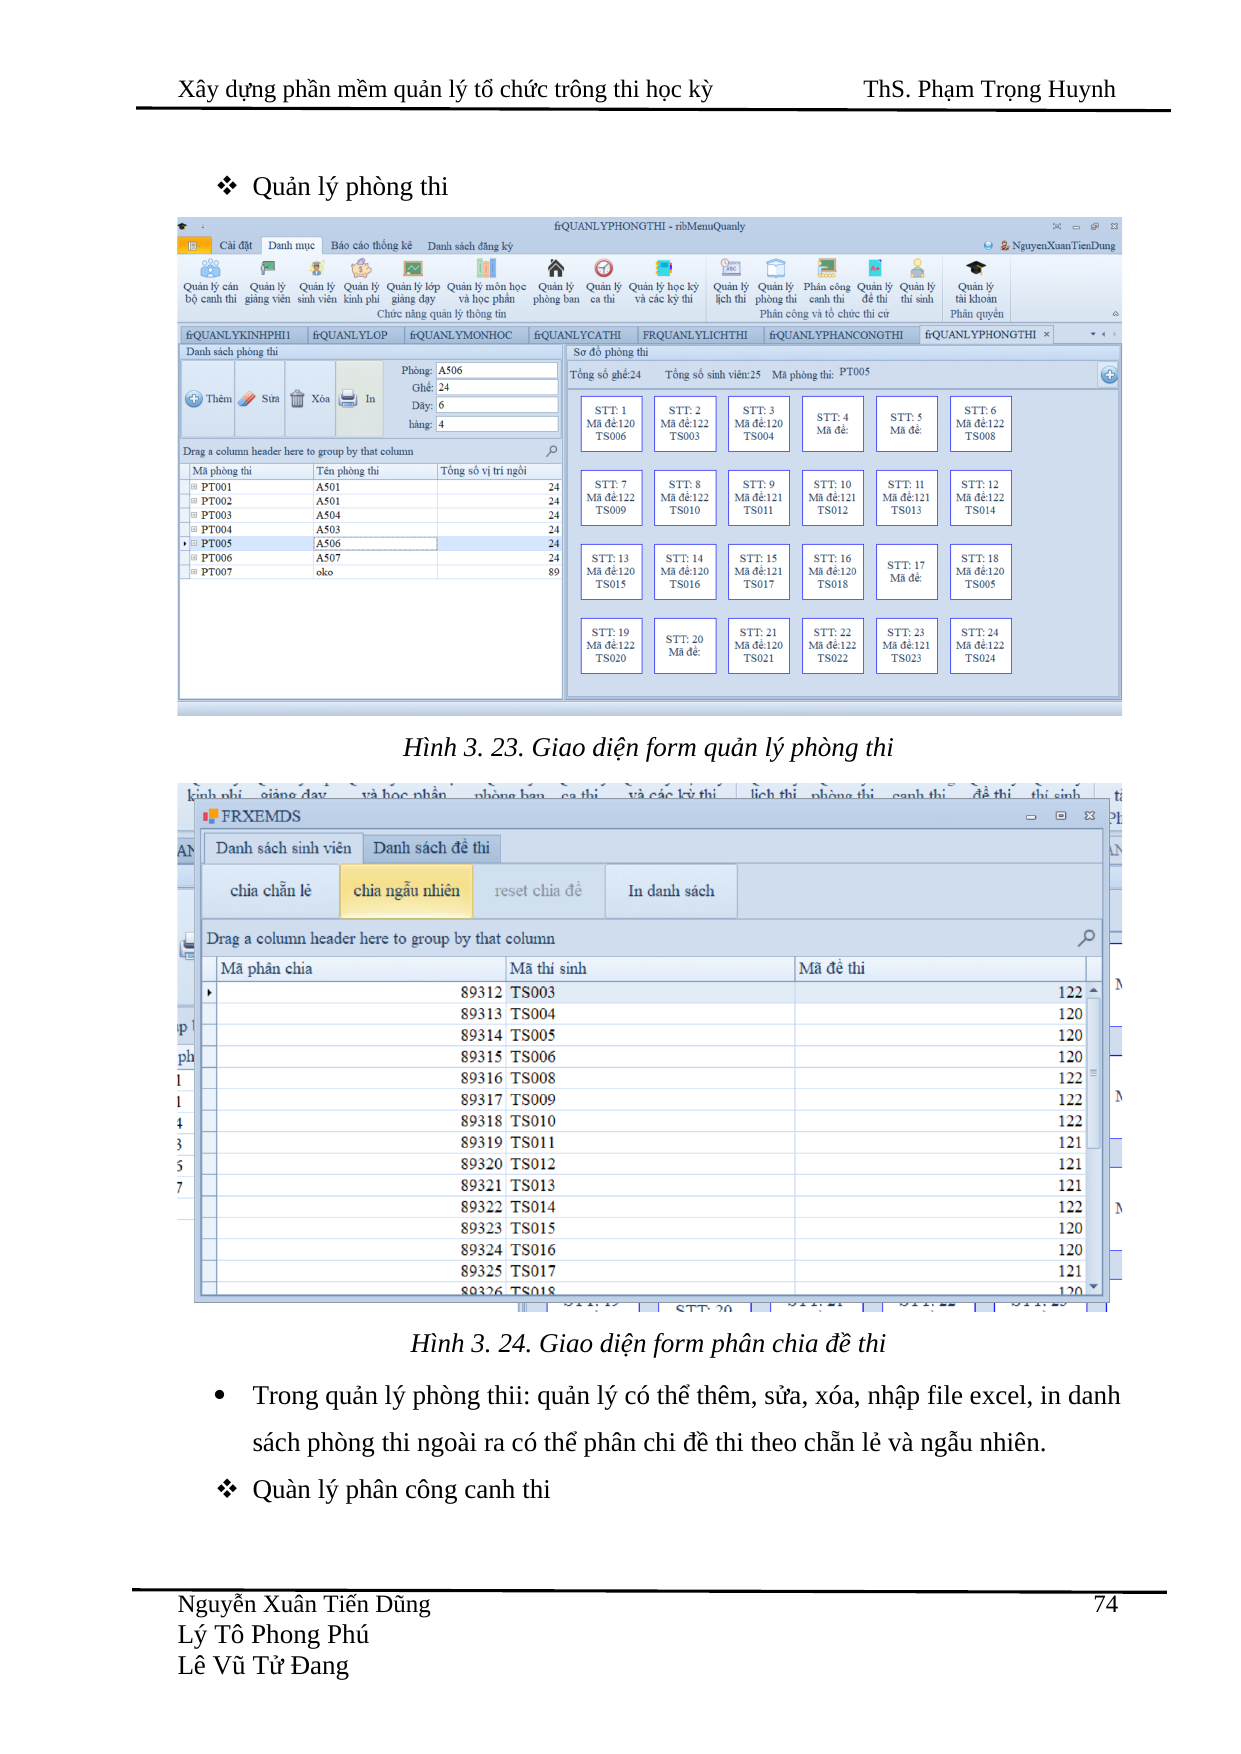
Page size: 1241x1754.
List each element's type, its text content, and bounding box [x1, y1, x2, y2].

picture [177, 783, 1123, 1312]
list Quản lý phòng thi [215, 170, 1122, 201]
list Trong quản lý phòng thii: quản lý có thể thêm, sửa, xóa, nhập file excel, in danh sách phòng thi ngoài ra có thể phân chi đề thi theo chẵn lẻ và ngẫu nhiên. [215, 1379, 1122, 1457]
picture [177, 217, 1123, 716]
list Quàn lý phân công canh thi [215, 1473, 1122, 1504]
